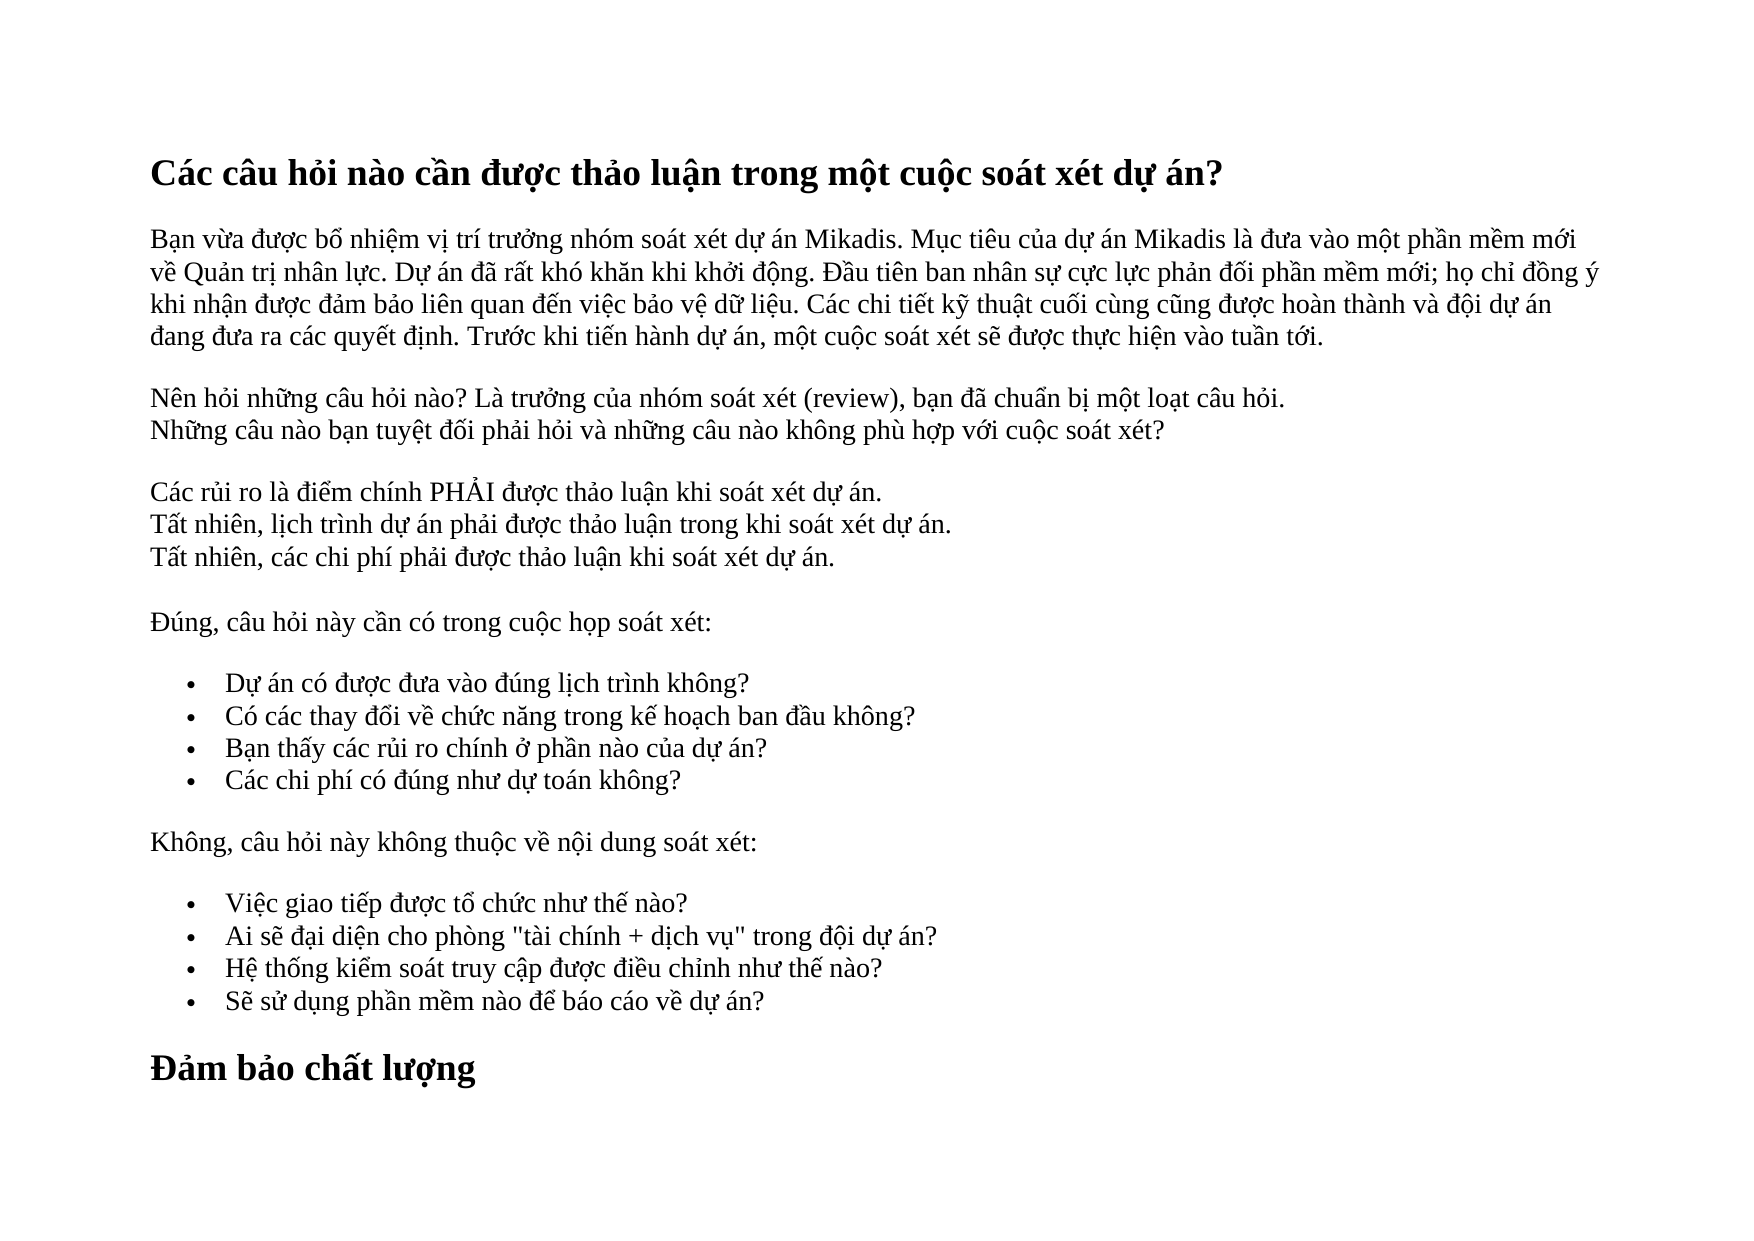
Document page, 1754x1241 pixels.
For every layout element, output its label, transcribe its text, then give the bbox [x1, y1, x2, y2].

list Có các thay đổi về chức năng trong kế hoạch ban đầu không? [187, 698, 1604, 731]
text Tất nhiên, các chi phí phải được thảo luận khi soát xét dự án. [150, 540, 1604, 572]
list Ai sẽ đại diện cho phòng "tài chính + dịch vụ" trong đội dự án? [187, 919, 1604, 951]
subtitle Các câu hỏi nào cần được thảo luận trong một cuộc soát xét dự án? [150, 150, 1604, 193]
list Các chi phí có đúng như dự toán không? [187, 763, 1604, 796]
list Dự án có được đưa vào đúng lịch trình không? [187, 666, 1604, 698]
list Sẽ sử dụng phần mềm nào để báo cáo về dự án? [187, 984, 1604, 1016]
list Bạn thấy các rủi ro chính ở phần nào của dự án? [187, 731, 1604, 763]
text Đúng, câu hỏi này cần có trong cuộc họp soát xét: [150, 604, 1604, 637]
list Việc giao tiếp được tổ chức như thế nào? [187, 886, 1604, 919]
title Nên hỏi những câu hỏi nào? Là trưởng của nhóm soát xét (review), bạn đã chuẩn bị một loạt câu hỏi. Những câu nào bạn tuyệt đối phải hỏi và những câu nào không phù hợp với cuộc soát xét? [150, 381, 1604, 446]
text Các rủi ro là điểm chính PHẢI được thảo luận khi soát xét dự án. [150, 475, 1604, 507]
text Không, câu hỏi này không thuộc về nội dung soát xét: [150, 825, 1604, 857]
text Tất nhiên, lịch trình dự án phải được thảo luận trong khi soát xét dự án. [150, 507, 1604, 540]
list Hệ thống kiểm soát truy cập được điều chỉnh như thế nào? [187, 951, 1604, 984]
subtitle Đảm bảo chất lượng [150, 1045, 1604, 1088]
text Bạn vừa được bổ nhiệm vị trí trưởng nhóm soát xét dự án Mikadis. Mục tiêu của dự án Mikadis là đưa vào một phần mềm mới về Quản trị nhân lực. Dự án đã rất khó khăn khi khởi động. Đầu tiên ban nhân sự cực lực phản đối phần mềm mới; họ chỉ đồng ý khi nhận được đảm bảo liên quan đến việc bảo vệ dữ liệu. Các chi tiết kỹ thuật cuối cùng cũng được hoàn thành và đội dự án đang đưa ra các quyết định. Trước khi tiến hành dự án, một cuộc soát xét sẽ được thực hiện vào tuần tới. [150, 222, 1604, 352]
